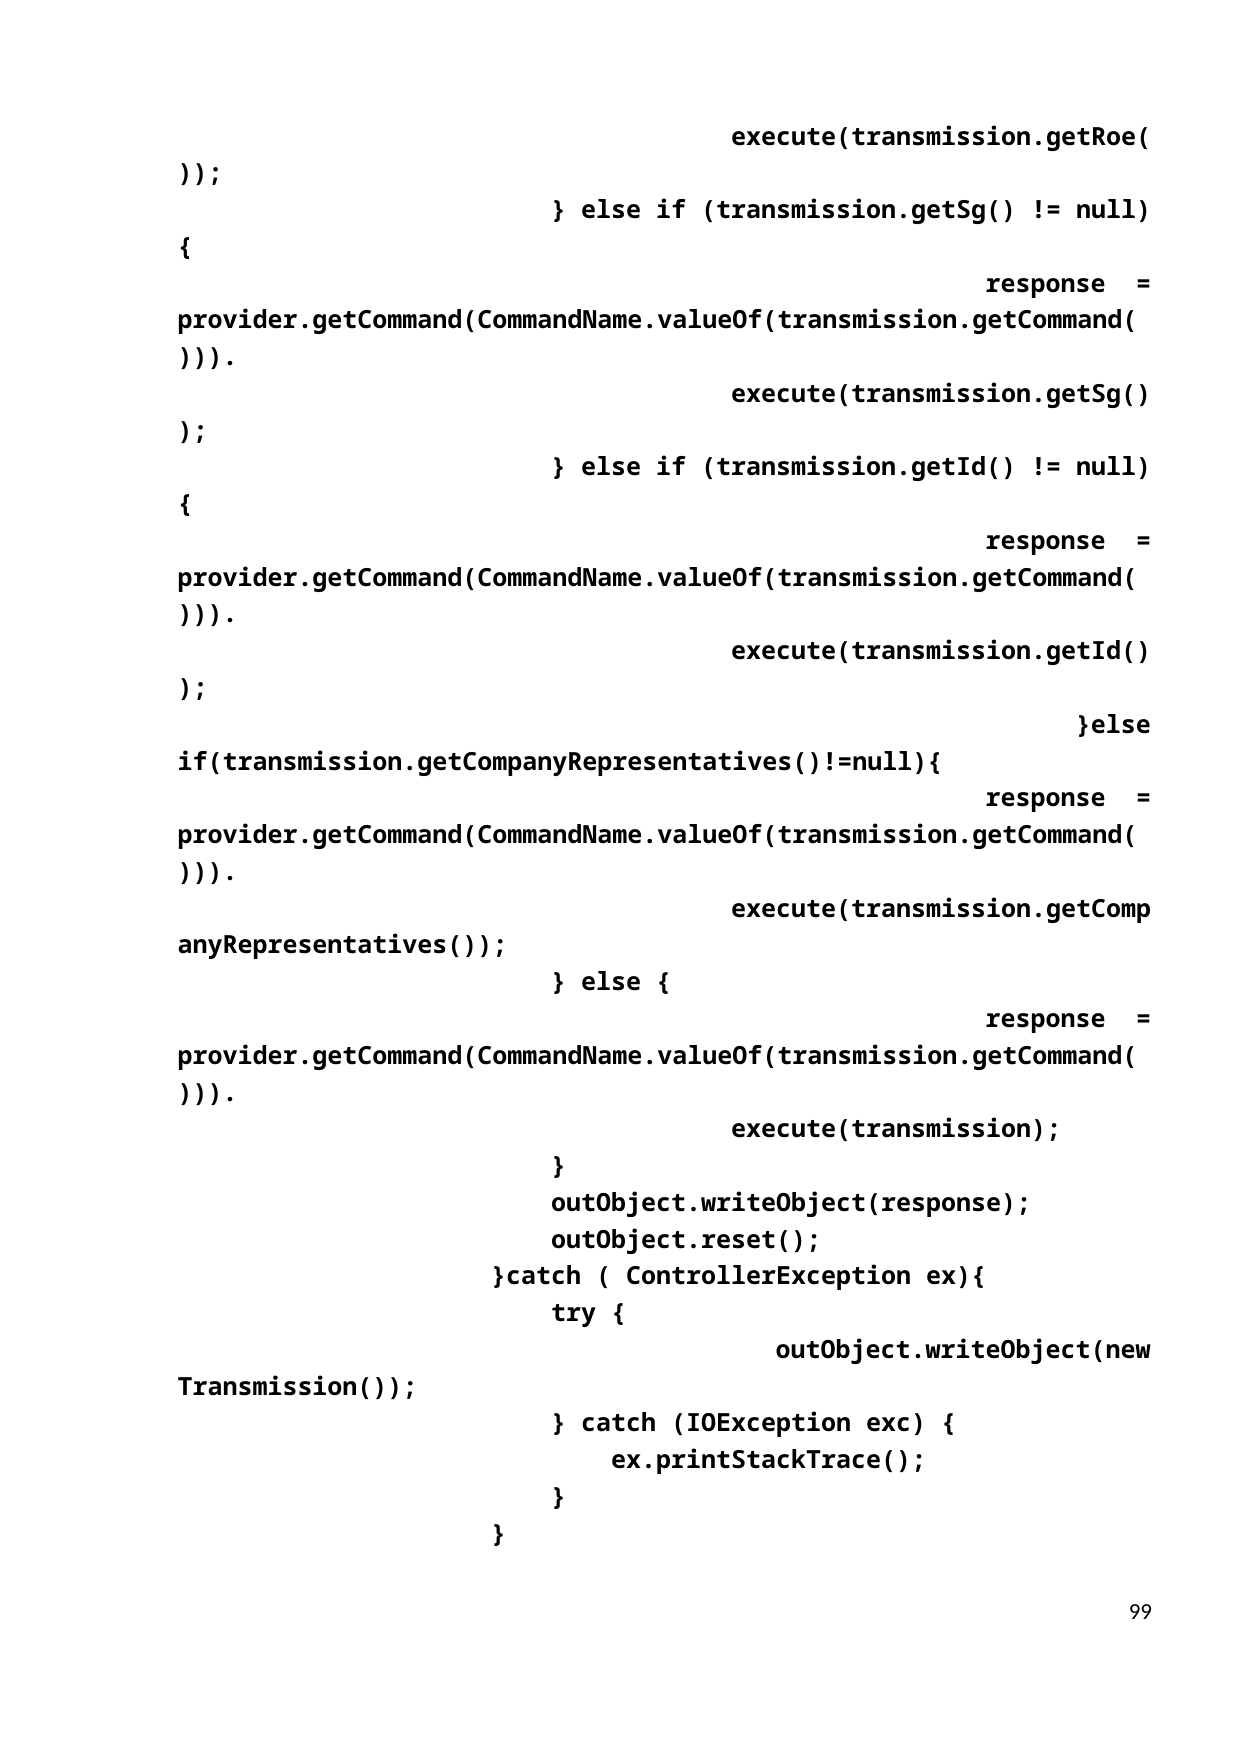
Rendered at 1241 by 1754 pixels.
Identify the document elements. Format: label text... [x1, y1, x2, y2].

text }catch ( ControllerException ex){ [177, 1258, 1152, 1292]
text response = provider.getCommand(CommandName.valueOf(transmission.getCommand())). [177, 523, 1152, 630]
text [177, 265, 1152, 373]
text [177, 1332, 1152, 1402]
text outObject.writeObject(response); [177, 1184, 1152, 1218]
text execute(transmission); [177, 1111, 1152, 1145]
text }else if(transmission.getCompanyRepresentatives()!=null){ [177, 706, 1152, 777]
text } else if (transmission.getId() != null) { [177, 449, 1152, 520]
text } [177, 1479, 1152, 1513]
text } [177, 1515, 1152, 1549]
text outObject.reset(); [177, 1221, 1152, 1255]
text ex.printStackTrace(); [177, 1442, 1152, 1476]
text } else if (transmission.getSg() != null) { [177, 192, 1152, 262]
text } catch (IOException exc) { [177, 1405, 1152, 1439]
text } [177, 1148, 1152, 1182]
text response = provider.getCommand(CommandName.valueOf(transmission.getCommand())). [177, 780, 1152, 888]
text } else { [177, 964, 1152, 998]
text try { [177, 1295, 1152, 1329]
text execute(transmission.getSg()); [177, 376, 1152, 446]
text execute(transmission.getCompanyRepresentatives()); [177, 890, 1152, 961]
text execute(transmission.getId()); [177, 633, 1152, 704]
text response = provider.getCommand(CommandName.valueOf(transmission.getCommand())). [177, 1001, 1152, 1108]
text execute(transmission.getRoe()); [177, 118, 1152, 189]
